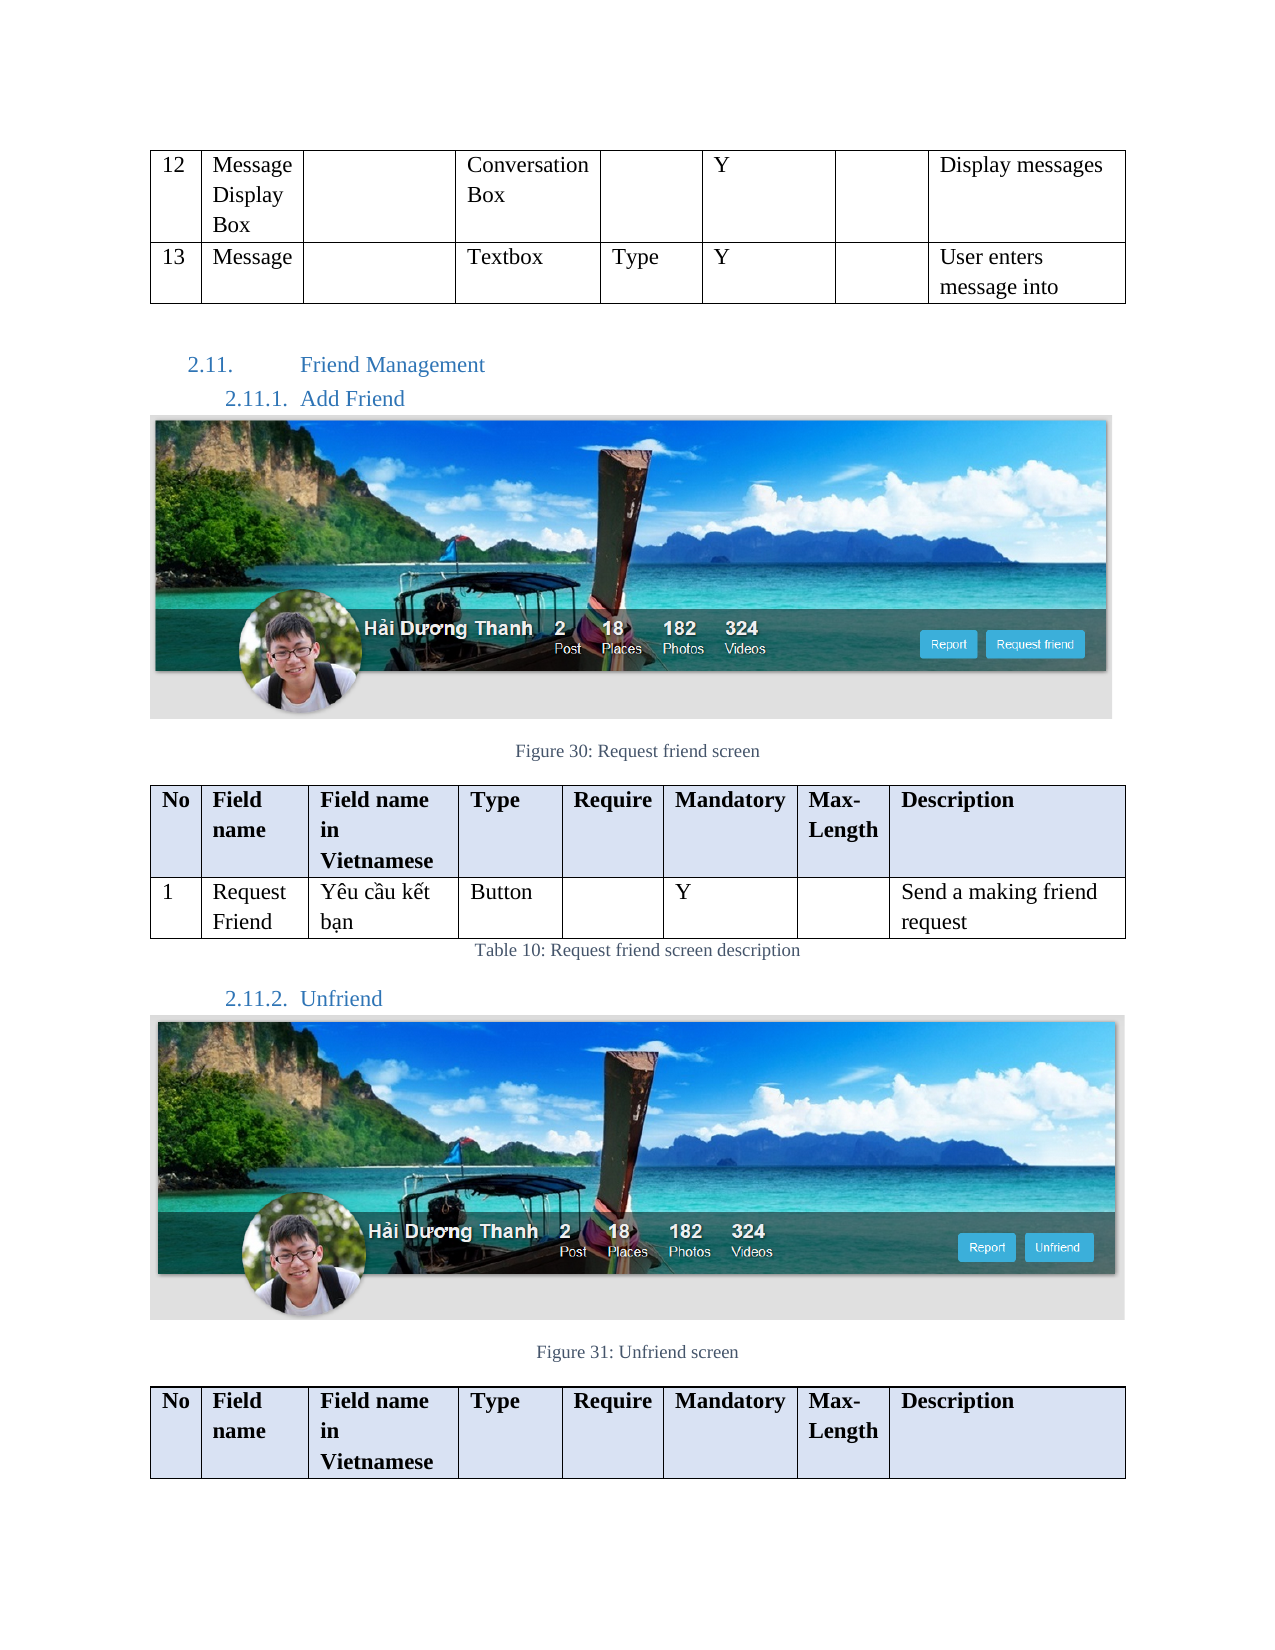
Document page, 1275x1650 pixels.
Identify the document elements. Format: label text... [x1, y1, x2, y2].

table_cell Y [664, 878, 797, 938]
table_cell Y [703, 151, 835, 242]
table_cell Button [459, 878, 562, 938]
table_header Description [890, 1388, 1125, 1478]
table_header Require [563, 1388, 663, 1478]
table_header Type [459, 786, 562, 877]
table_cell Yêu cầu kết bạn [309, 878, 458, 938]
table_cell [151, 878, 201, 938]
table_header Max-Length [798, 786, 889, 877]
table_cell Request Friend [202, 878, 308, 938]
table_header Field name in Vietnamese [309, 1388, 458, 1478]
table_cell Type [601, 243, 702, 303]
table_header No [151, 1388, 201, 1478]
picture [150, 415, 1113, 719]
table_cell [151, 151, 201, 242]
table_cell [563, 878, 663, 938]
subtitle Add Friend [225, 385, 1125, 412]
table_header Mandatory [664, 786, 797, 877]
table_header Max-Length [798, 1388, 889, 1478]
table_cell Send a making friend request [890, 878, 1125, 938]
table_header Field name in Vietnamese [309, 786, 458, 877]
table_cell [304, 151, 455, 242]
table_header Type [459, 1388, 562, 1478]
table_cell Message Display Box [202, 151, 303, 242]
table_cell Conversation Box [456, 151, 600, 242]
subtitle Unfriend [225, 985, 1125, 1011]
table_header Mandatory [664, 1388, 797, 1478]
table_cell [836, 151, 928, 242]
table_cell Y [703, 243, 835, 303]
table_header Require [563, 786, 663, 877]
table_header No [151, 786, 201, 877]
table_cell [601, 151, 702, 242]
table_cell [836, 243, 928, 303]
table_header Description [890, 786, 1125, 877]
table_cell Message [202, 243, 303, 303]
table_cell User enters message into [929, 243, 1125, 303]
picture [150, 1015, 1125, 1320]
subtitle Friend Management [187, 351, 1125, 377]
table_cell Display messages [929, 151, 1125, 242]
table_cell Textbox [456, 243, 600, 303]
table_cell [798, 878, 889, 938]
table_header Field name [202, 786, 308, 877]
table_cell [151, 243, 201, 303]
table_header Field name [202, 1388, 308, 1478]
table_cell [304, 243, 455, 303]
